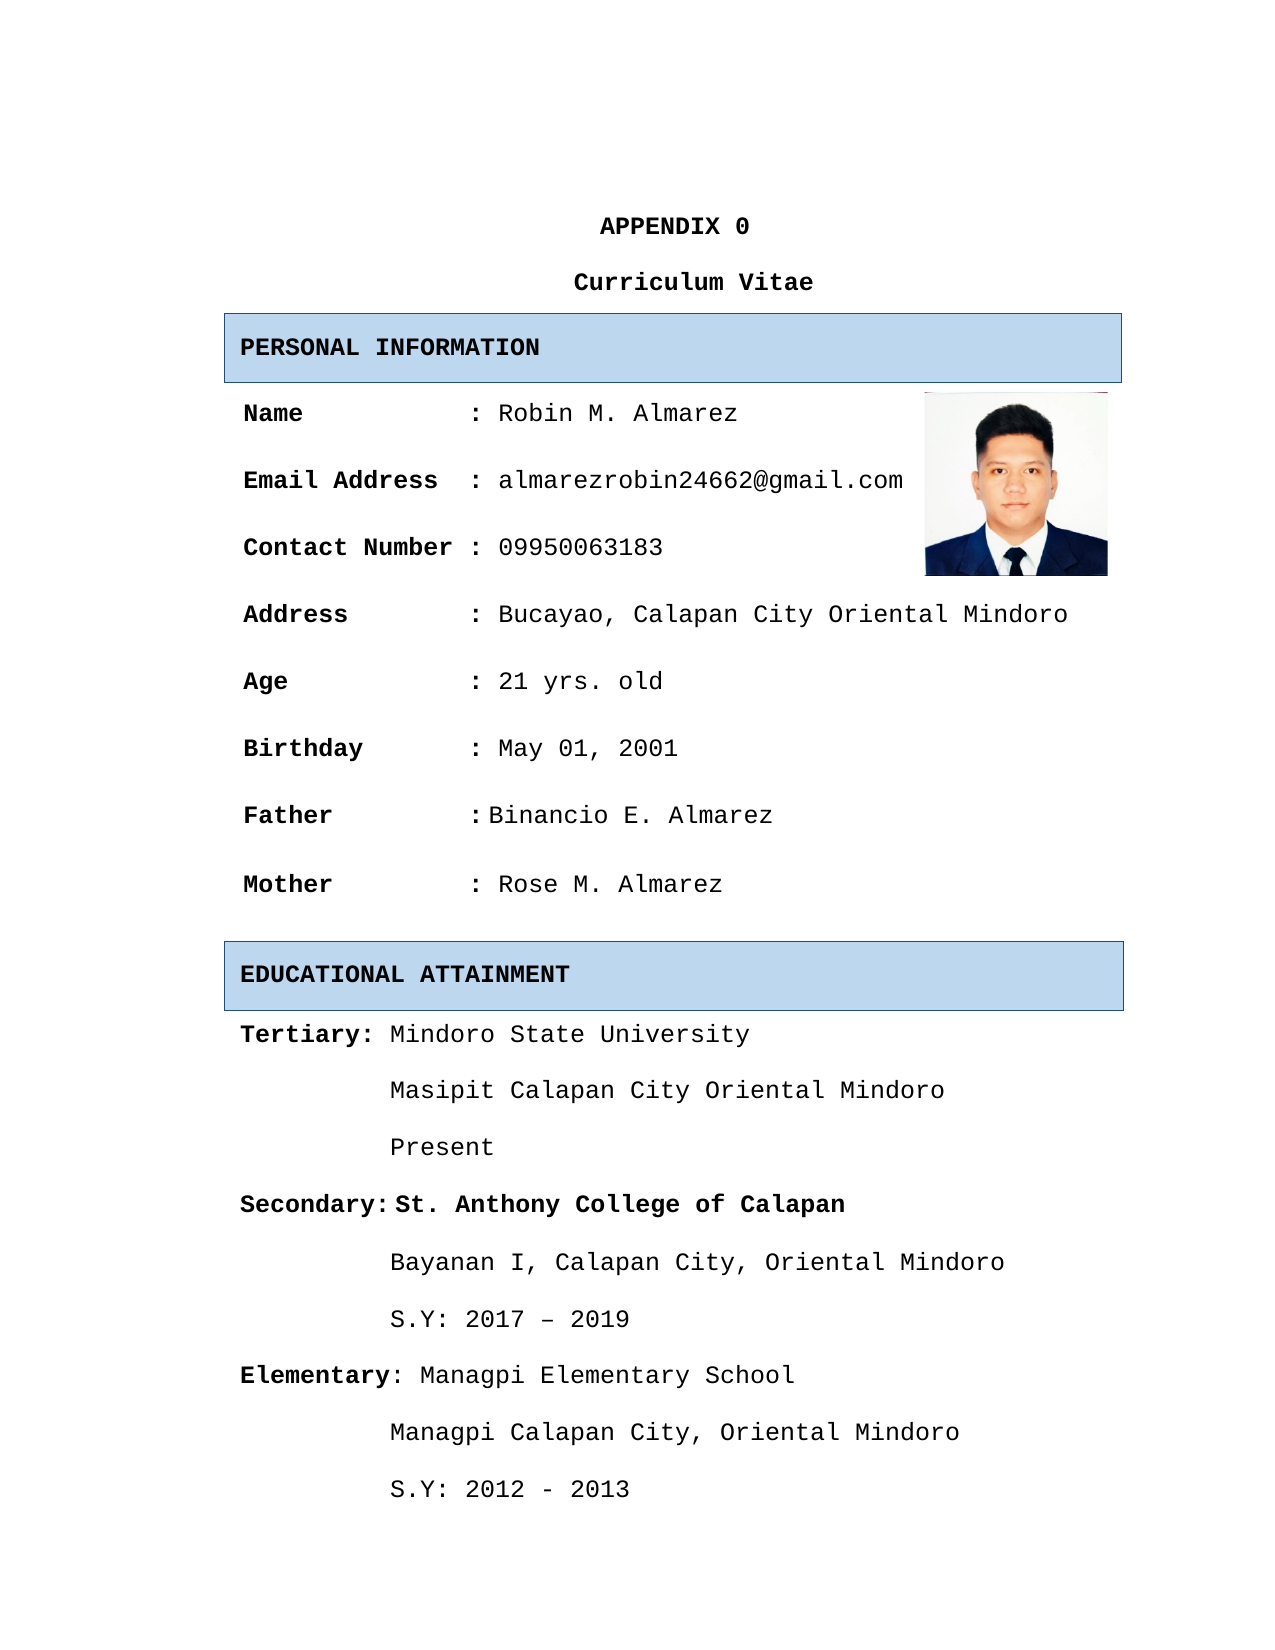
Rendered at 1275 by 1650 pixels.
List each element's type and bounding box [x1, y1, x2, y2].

picture [924, 392, 1108, 576]
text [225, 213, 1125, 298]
